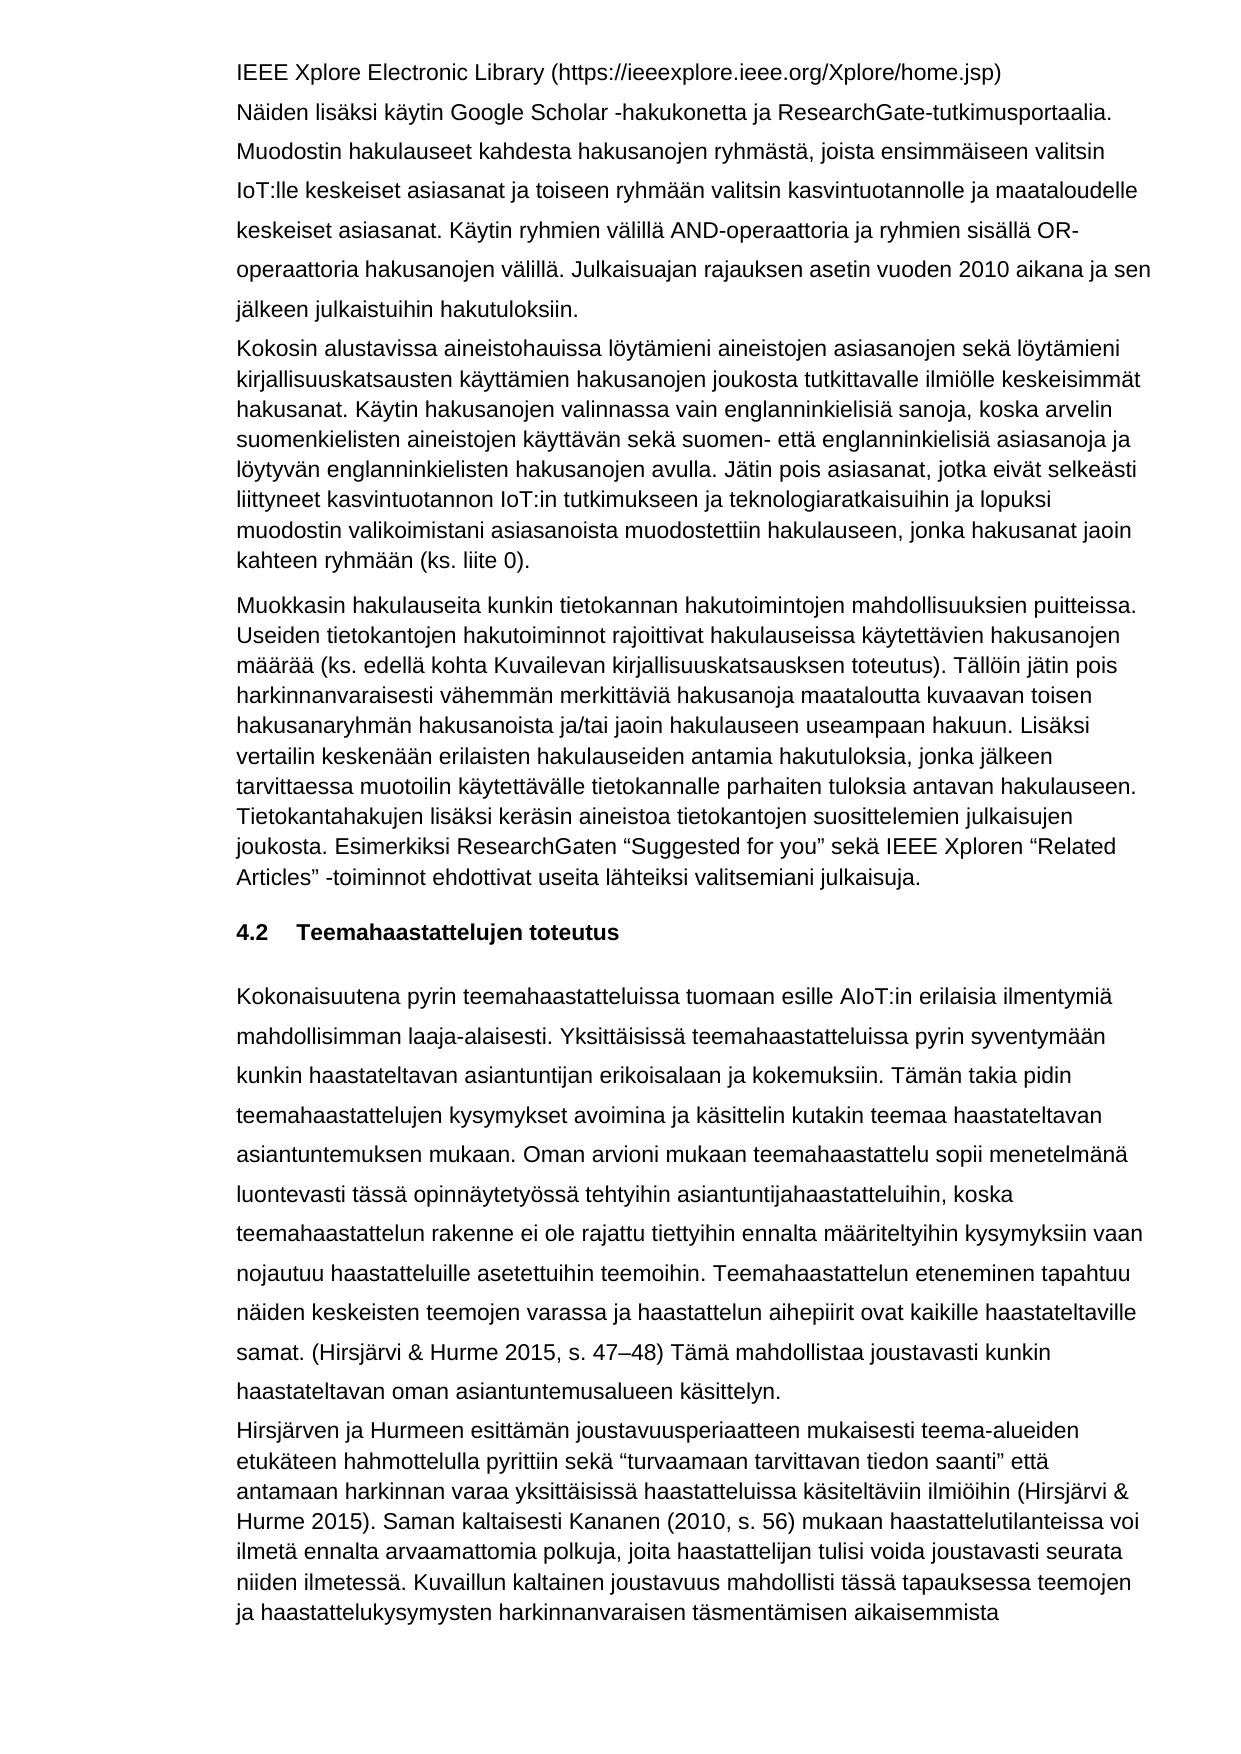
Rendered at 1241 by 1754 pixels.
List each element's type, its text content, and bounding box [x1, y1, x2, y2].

text Muokkasin hakulauseita kunkin tietokannan hakutoimintojen mahdollisuuksien puitteissa. Useiden tietokantojen hakutoiminnot rajoittivat hakulauseissa käytettävien hakusanojen määrää (ks. edellä kohta Kuvailevan kirjallisuuskatsausksen toteutus). Tällöin jätin pois harkinnanvaraisesti vähemmän merkittäviä hakusanoja maataloutta kuvaavan toisen hakusanaryhmän hakusanoista ja/tai jaoin hakulauseen useampaan hakuun. Lisäksi vertailin keskenään erilaisten hakulauseiden antamia hakutuloksia, jonka jälkeen tarvittaessa muotoilin käytettävälle tietokannalle parhaiten tuloksia antavan hakulauseen. Tietokantahakujen lisäksi keräsin aineistoa tietokantojen suosittelemien julkaisujen joukosta. Esimerkiksi ResearchGaten “Suggested for you” sekä IEEE Xploren “Related Articles” -toiminnot ehdottivat useita lähteiksi valitsemiani julkaisuja. [236, 592, 1152, 890]
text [236, 1417, 1152, 1625]
text Kokosin alustavissa aineistohauissa löytämieni aineistojen asiasanojen sekä löytämieni kirjallisuuskatsausten käyttämien hakusanojen joukosta tutkittavalle ilmiölle keskeisimmät hakusanat. Käytin hakusanojen valinnassa vain englanninkielisiä sanoja, koska arvelin suomenkielisten aineistojen käyttävän sekä suomen- että englanninkielisiä asiasanoja ja löytyvän englanninkielisten hakusanojen avulla. Jätin pois asiasanat, jotka eivät selkeästi liittyneet kasvintuotannon IoT:in tutkimukseen ja teknologiaratkaisuihin ja lopuksi muodostin valikoimistani asiasanoista muodostettiin hakulauseen, jonka hakusanat jaoin kahteen ryhmään (ks. liite 0). [236, 335, 1152, 573]
subtitle Teemahaastattelujen toteutus [236, 919, 1152, 945]
